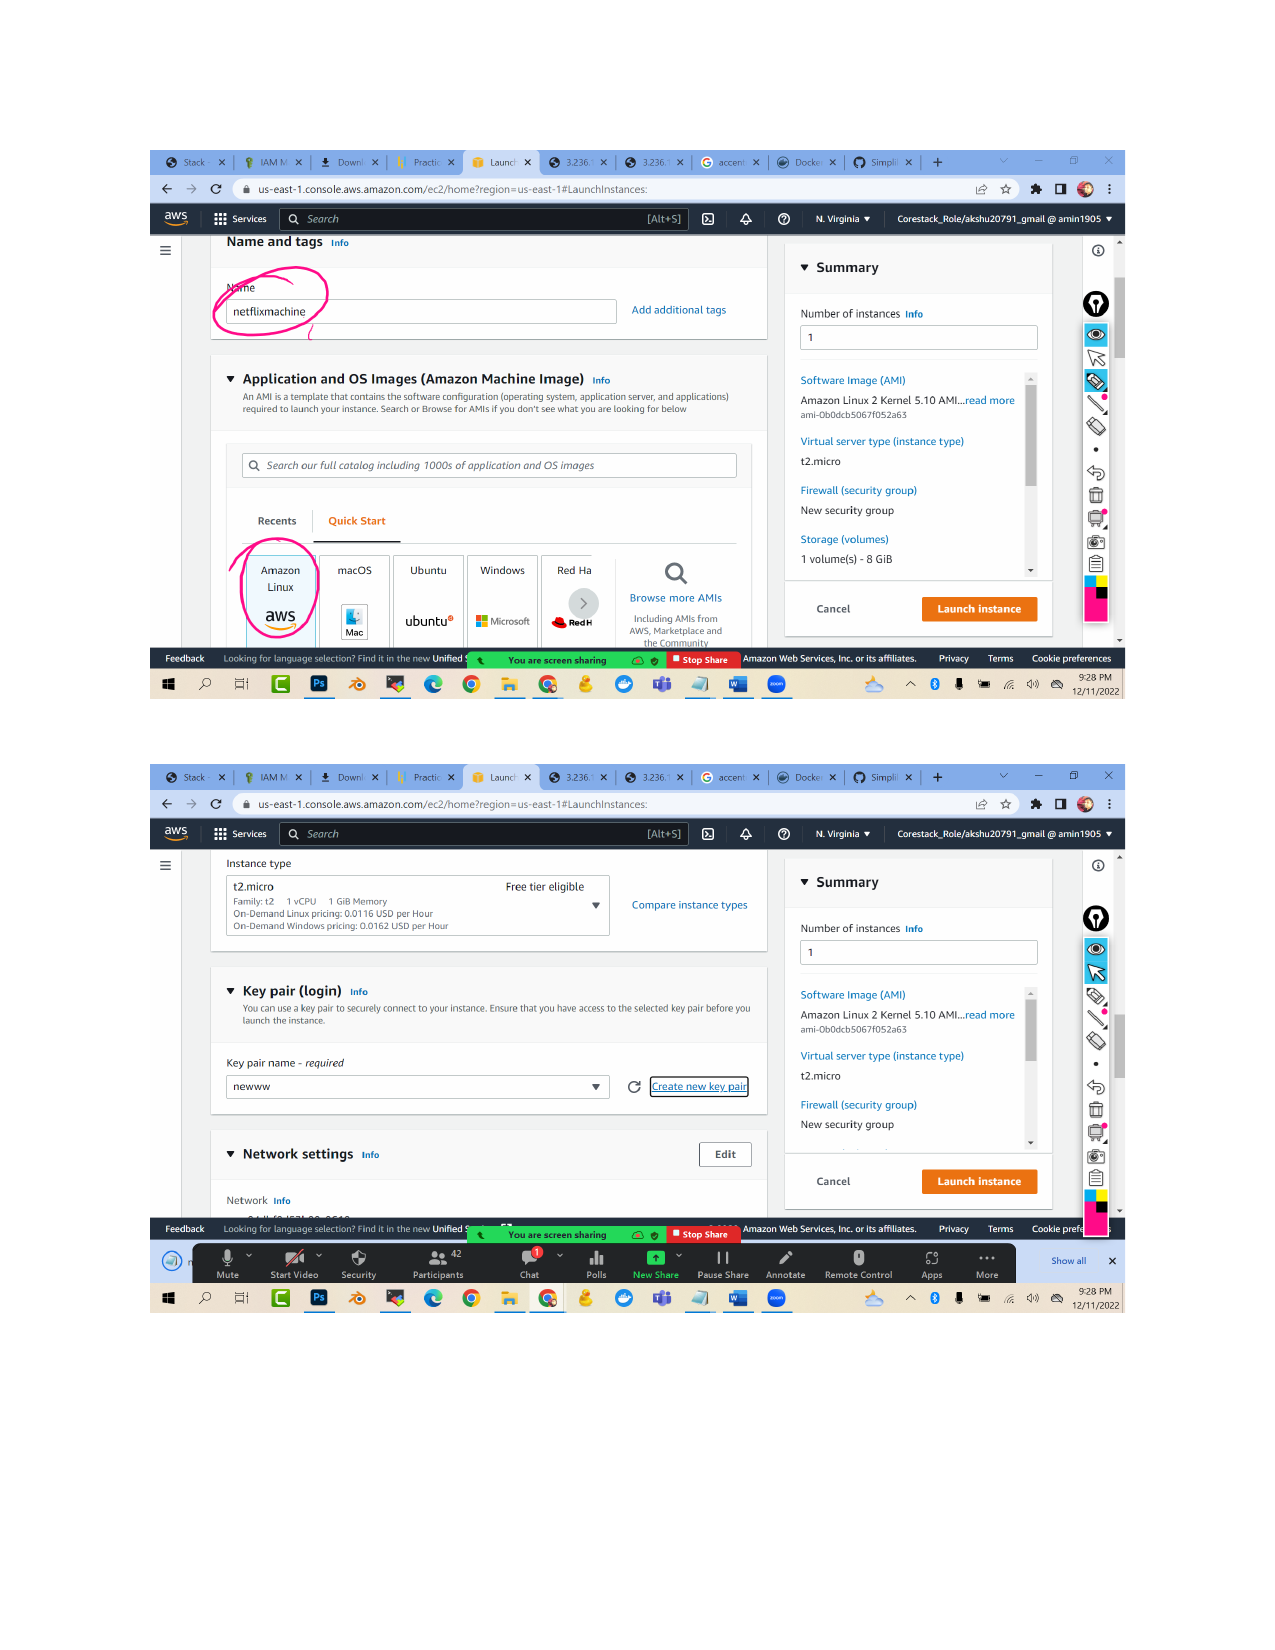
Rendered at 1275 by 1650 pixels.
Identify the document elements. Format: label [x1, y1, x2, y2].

picture [150, 150, 1125, 699]
picture [150, 764, 1125, 1313]
